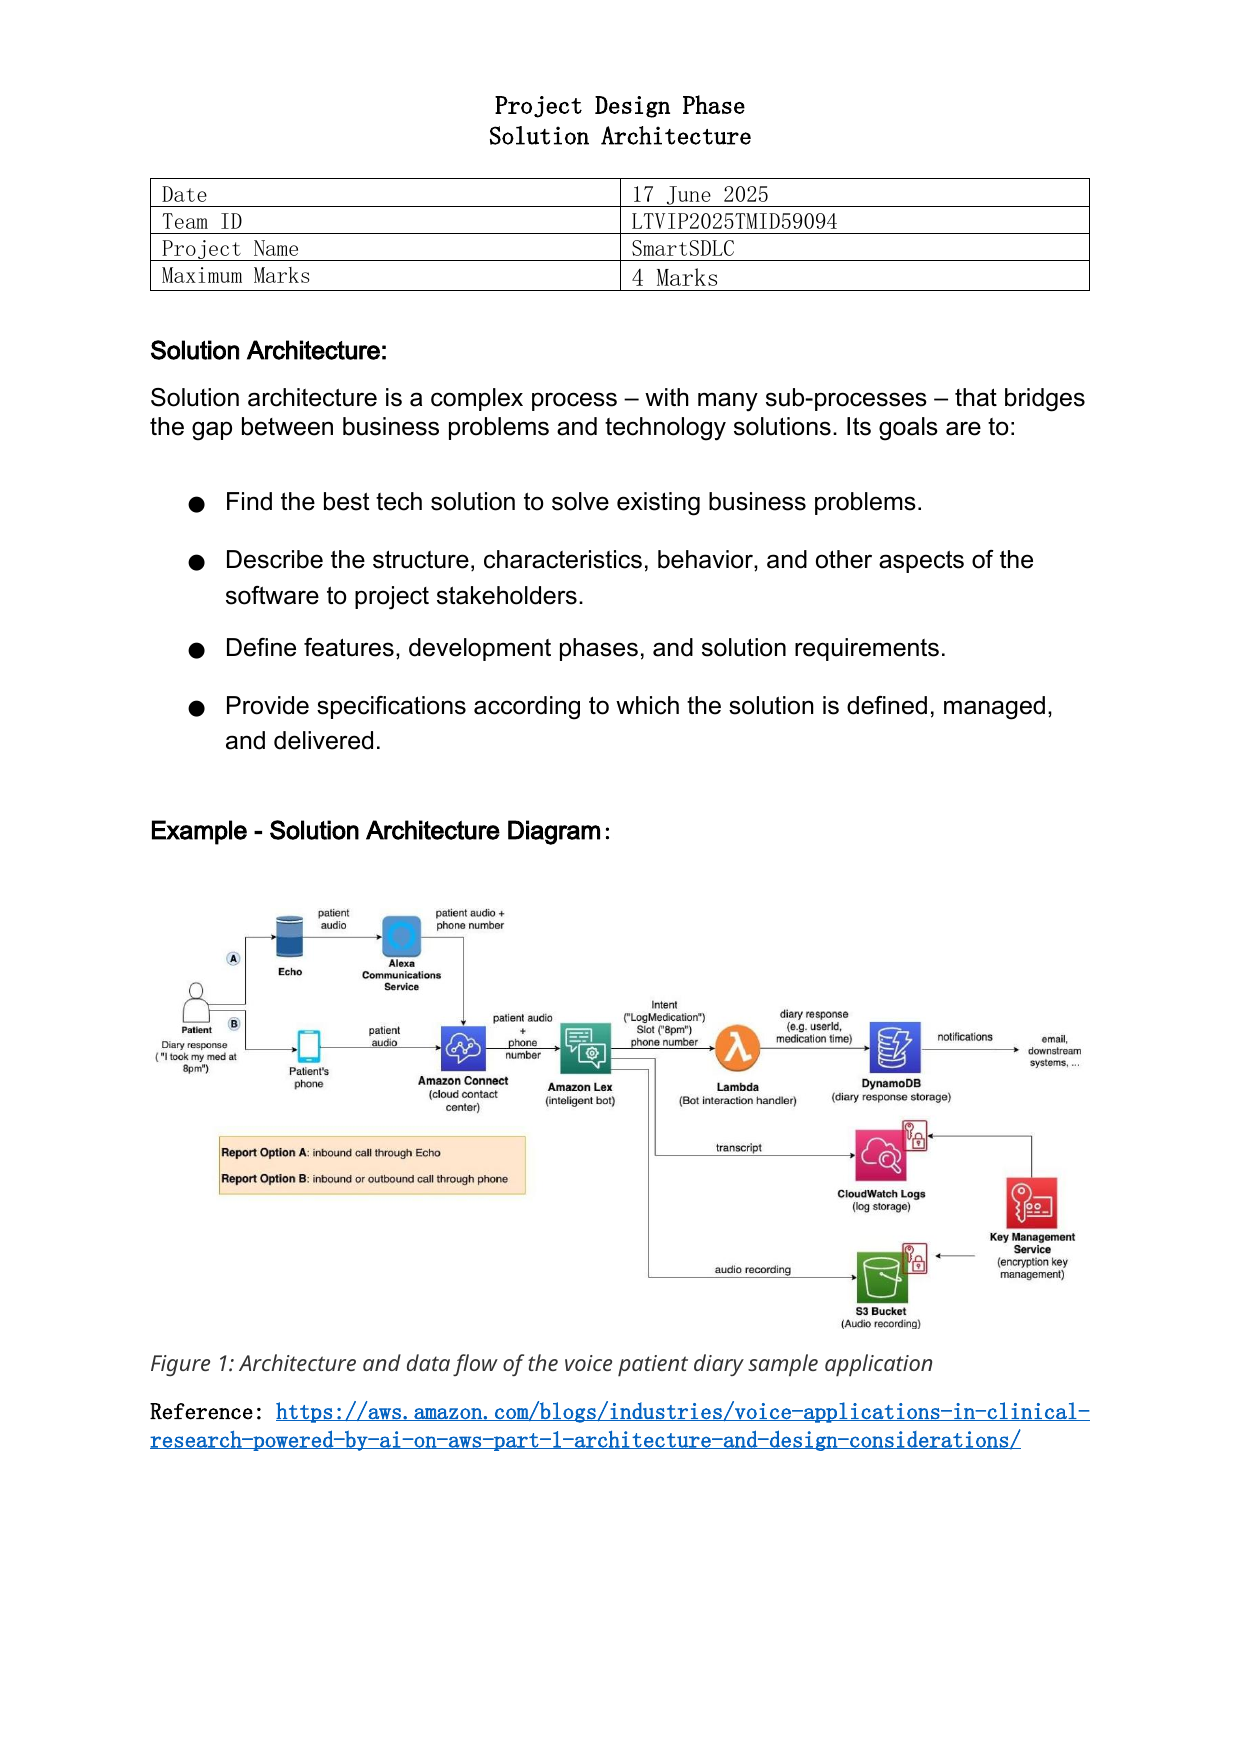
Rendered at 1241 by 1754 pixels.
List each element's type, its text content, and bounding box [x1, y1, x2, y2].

text Figure 1: Architecture and data flow of the voice patient diary sample application [150, 1347, 1090, 1377]
list Find the best tech solution to solve existing business problems. [187, 480, 1090, 522]
text Solution Architecture: [150, 335, 1090, 364]
text Reference: https://aws.amazon.com/blogs/industries/voice-applications-in-clinical-research-powered-by-ai-on-aws-part-1-architecture-and-design-considerations/ [150, 1396, 1090, 1451]
list Define features, development phases, and solution requirements. [187, 625, 1090, 668]
text Example - Solution Architecture Diagram: [150, 815, 1090, 844]
table_header Date [151, 179, 620, 206]
text Project Design Phase [150, 89, 1090, 117]
text Solution architecture is a complex process – with many sub-processes – that bridges the gap between business problems and technology solutions. Its goals are to: [150, 383, 1090, 441]
picture [150, 908, 1091, 1329]
table_header 17 June 2025 [621, 179, 1089, 206]
table_cell Project Name [151, 234, 620, 260]
table_cell LTVIP2025TMID59094 [621, 207, 1089, 233]
text Solution Architecture [150, 119, 1090, 148]
list Describe the structure, characteristics, behavior, and other aspects of the software to project stakeholders. [187, 538, 1090, 609]
table_cell Team ID [151, 207, 620, 233]
table_cell Maximum Marks [151, 261, 620, 289]
table_cell 4 Marks [621, 261, 1089, 289]
table_cell SmartSDLC [621, 234, 1089, 260]
list Provide specifications according to which the solution is defined, managed, and delivered. [187, 683, 1090, 755]
